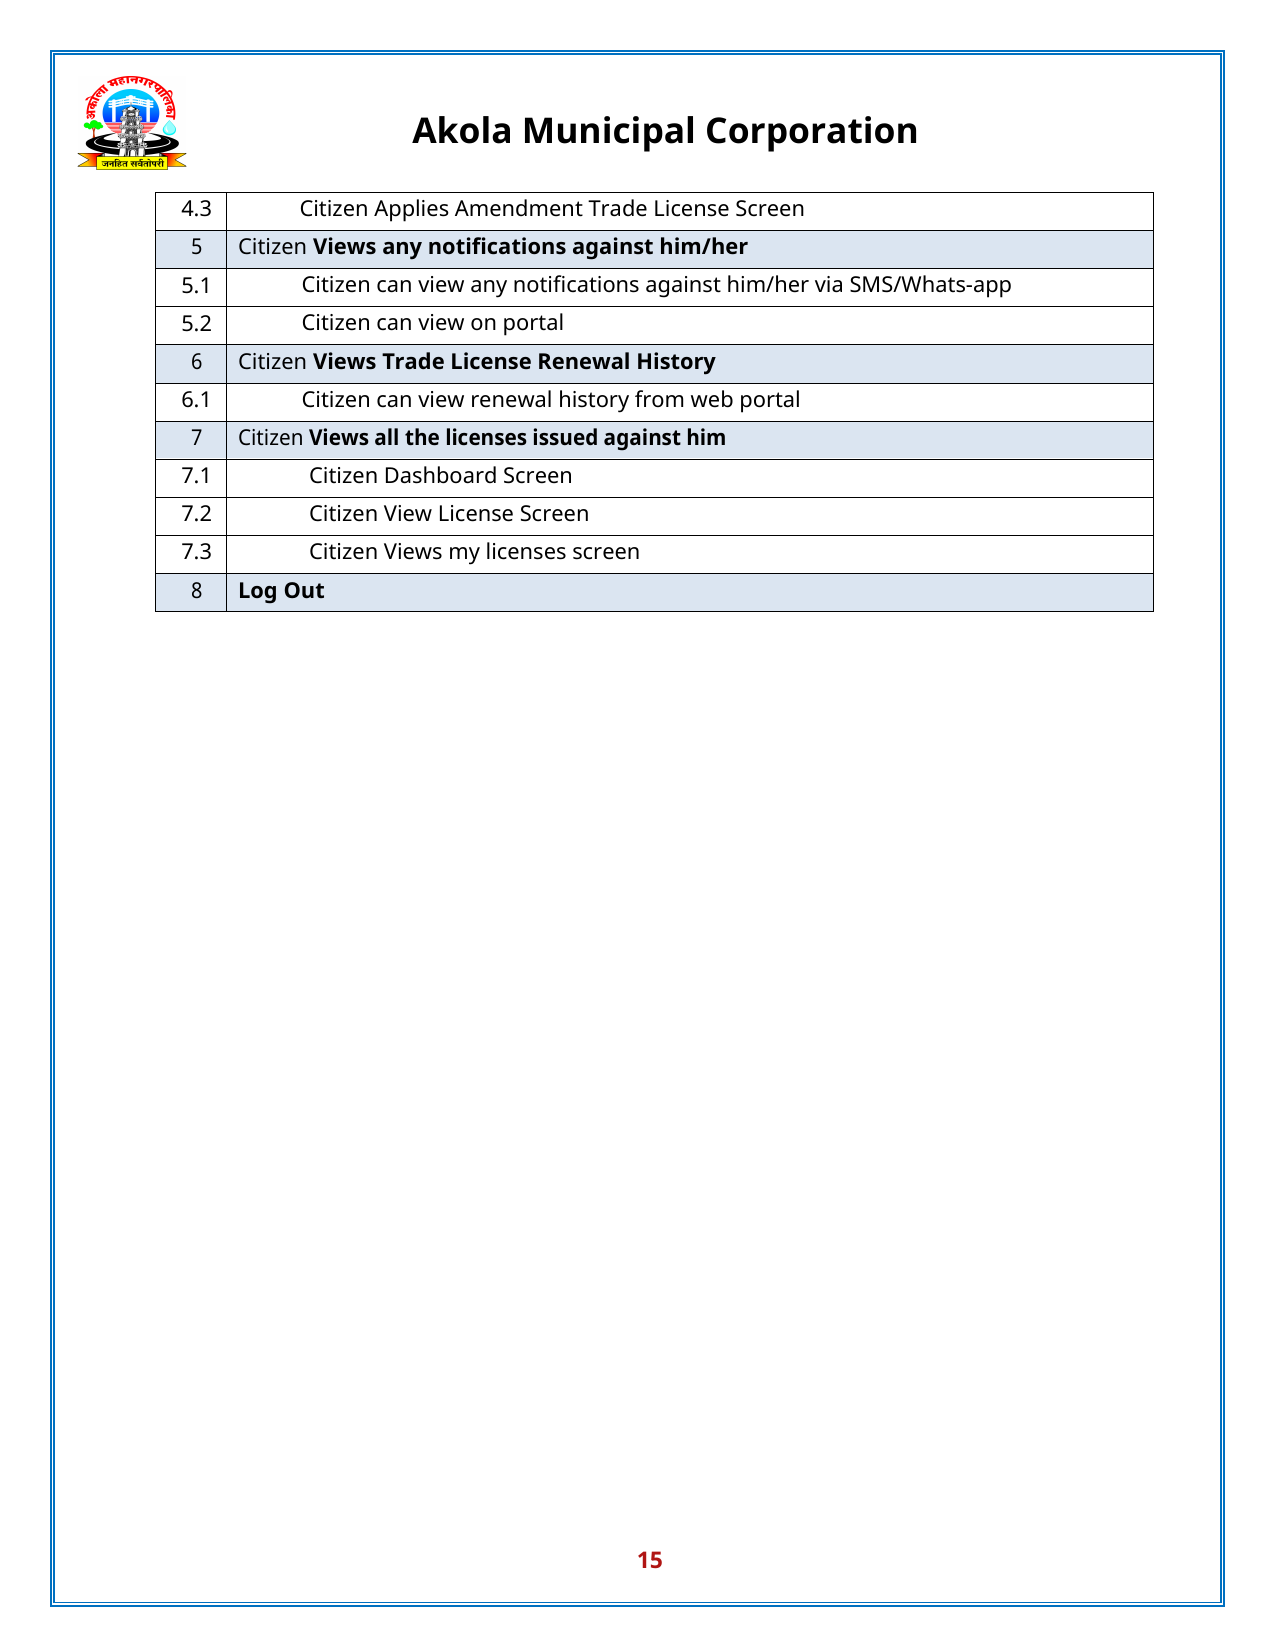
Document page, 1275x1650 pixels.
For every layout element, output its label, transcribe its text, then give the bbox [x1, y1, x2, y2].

table_cell 4.3 [156, 193, 226, 230]
table_cell 6 [156, 345, 226, 383]
table_cell 7 [156, 422, 226, 458]
table_cell Citizen Views any notifications against him/her [227, 231, 1153, 268]
table_cell 7.3 [156, 536, 226, 573]
table_cell Citizen can view renewal history from web portal [227, 384, 1153, 421]
picture [77, 76, 187, 170]
table_cell Citizen Applies Amendment Trade License Screen [227, 193, 1153, 230]
table_cell Citizen can view on portal [227, 307, 1153, 344]
table_cell Citizen Views my licenses screen [227, 536, 1153, 573]
table_cell Citizen Dashboard Screen [227, 460, 1153, 497]
table_cell Citizen View License Screen [227, 498, 1153, 535]
table_cell Citizen can view any notifications against him/her via SMS/Whats-app [227, 269, 1153, 306]
table_cell 6.1 [156, 384, 226, 421]
table_cell 5 [156, 231, 226, 268]
table_cell 7.1 [156, 460, 226, 497]
table_cell Citizen Views all the licenses issued against him [227, 422, 1153, 458]
table_cell Citizen Views Trade License Renewal History [227, 345, 1153, 383]
table_cell 5.2 [156, 307, 226, 344]
table_cell 7.2 [156, 498, 226, 535]
table_cell 8 [156, 574, 226, 611]
table_cell 5.1 [156, 269, 226, 306]
table_cell Log Out [227, 574, 1153, 611]
